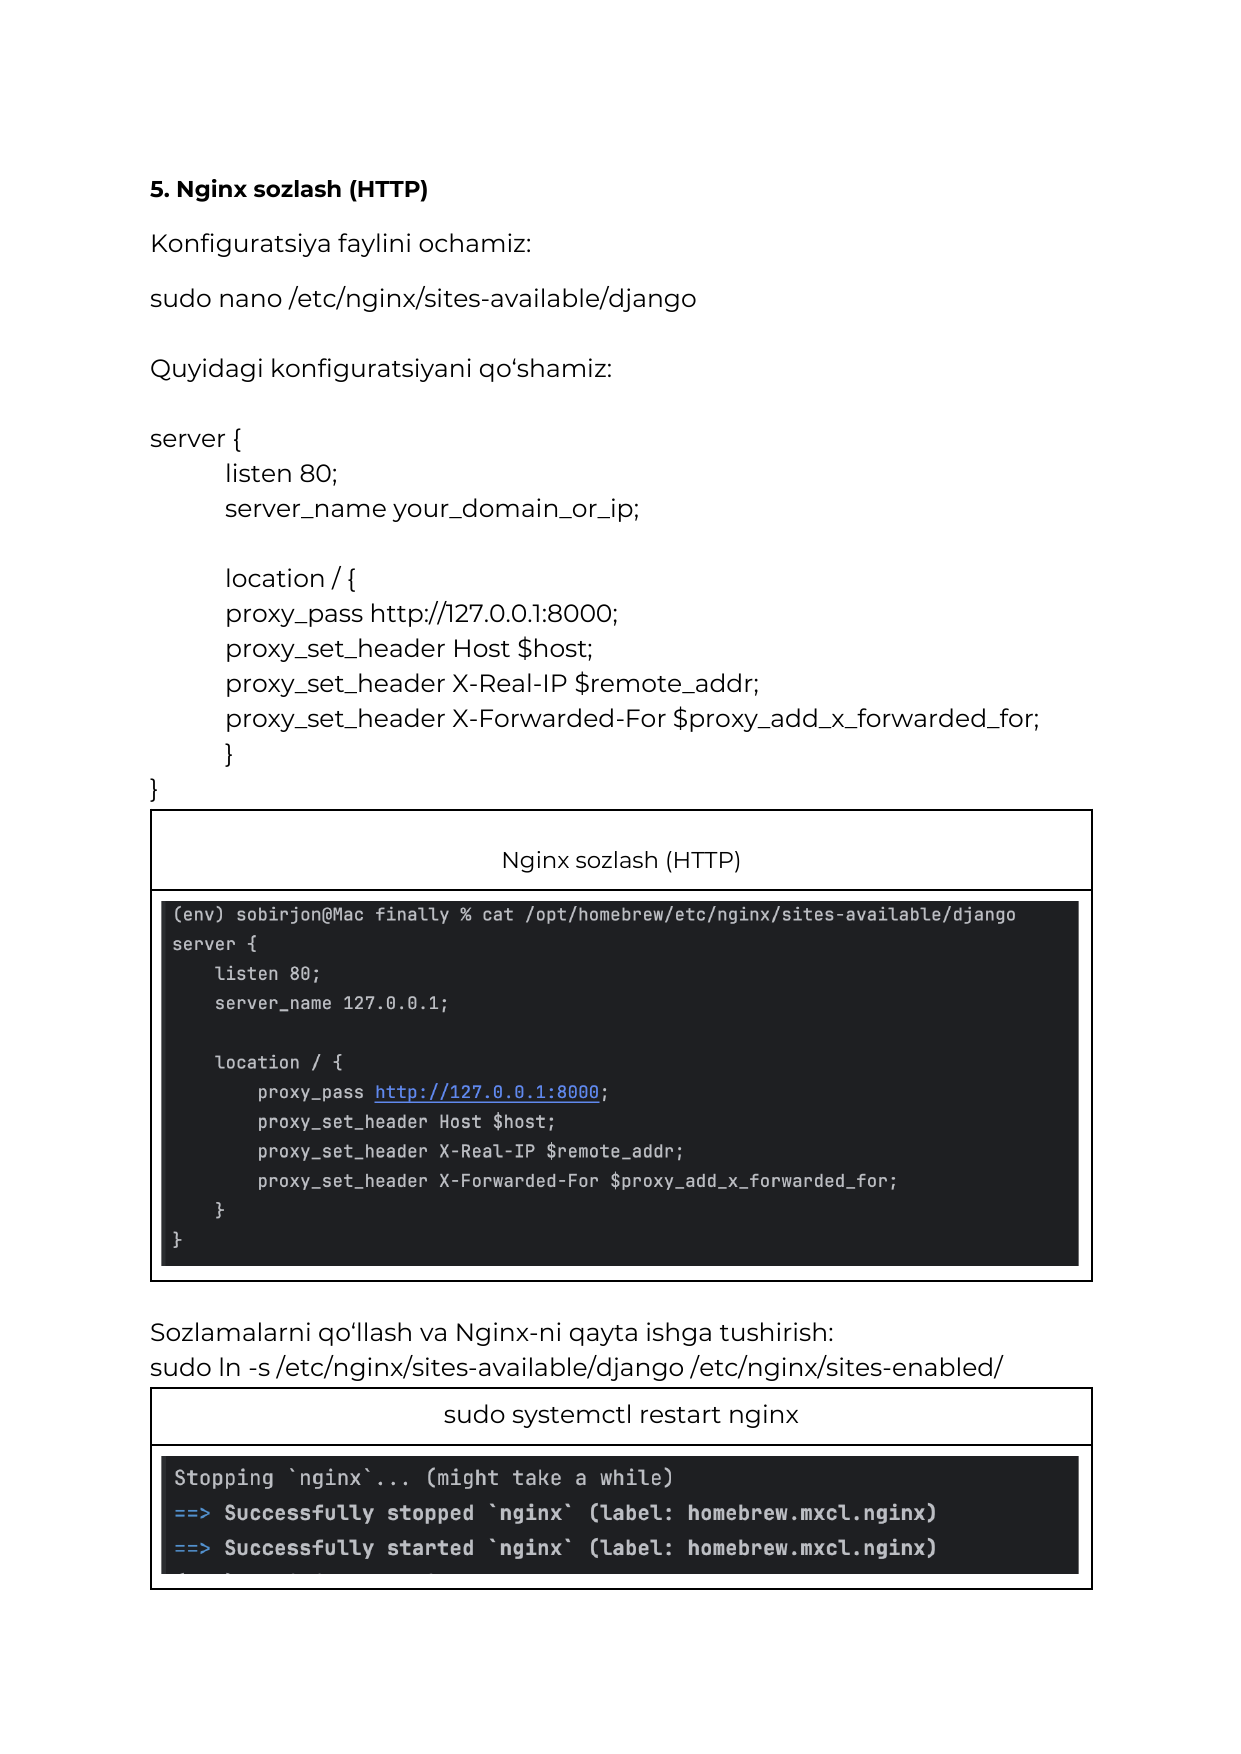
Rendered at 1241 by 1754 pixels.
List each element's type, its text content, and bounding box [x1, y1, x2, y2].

picture [161, 1456, 1079, 1574]
table_header Nginx sozlash (HTTP) [152, 811, 1091, 888]
text proxy_set_header X-Real-IP $remote_addr; [150, 668, 1090, 699]
text proxy_pass http://127.0.0.1:8000; [150, 598, 1090, 629]
text sudo nano /etc/nginx/sites-available/django [150, 283, 1090, 314]
text Sozlamalarni qo‘llash va Nginx-ni qayta ishga tushirish: [150, 1317, 1090, 1347]
text server { [150, 423, 1090, 454]
picture [161, 901, 1079, 1266]
text location / { [150, 563, 1090, 594]
text Quyidagi konfiguratsiyani qo‘shamiz: [150, 353, 1090, 384]
text } [150, 773, 1090, 804]
table_cell [152, 1446, 1091, 1588]
text proxy_set_header X-Forwarded-For $proxy_add_x_forwarded_for; [150, 703, 1090, 734]
text proxy_set_header Host $host; [150, 633, 1090, 664]
text } [150, 738, 1090, 769]
text sudo ln -s /etc/nginx/sites-available/django /etc/nginx/sites-enabled/ [150, 1352, 1090, 1382]
table_cell [152, 891, 1091, 1280]
text Konfiguratsiya faylini ochamiz: [150, 228, 1090, 258]
text server_name your_domain_or_ip; [150, 493, 1090, 524]
text listen 80; [150, 458, 1090, 489]
table_header sudo systemctl restart nginx [152, 1389, 1091, 1444]
subtitle 5. Nginx sozlash (HTTP) [150, 175, 1090, 203]
